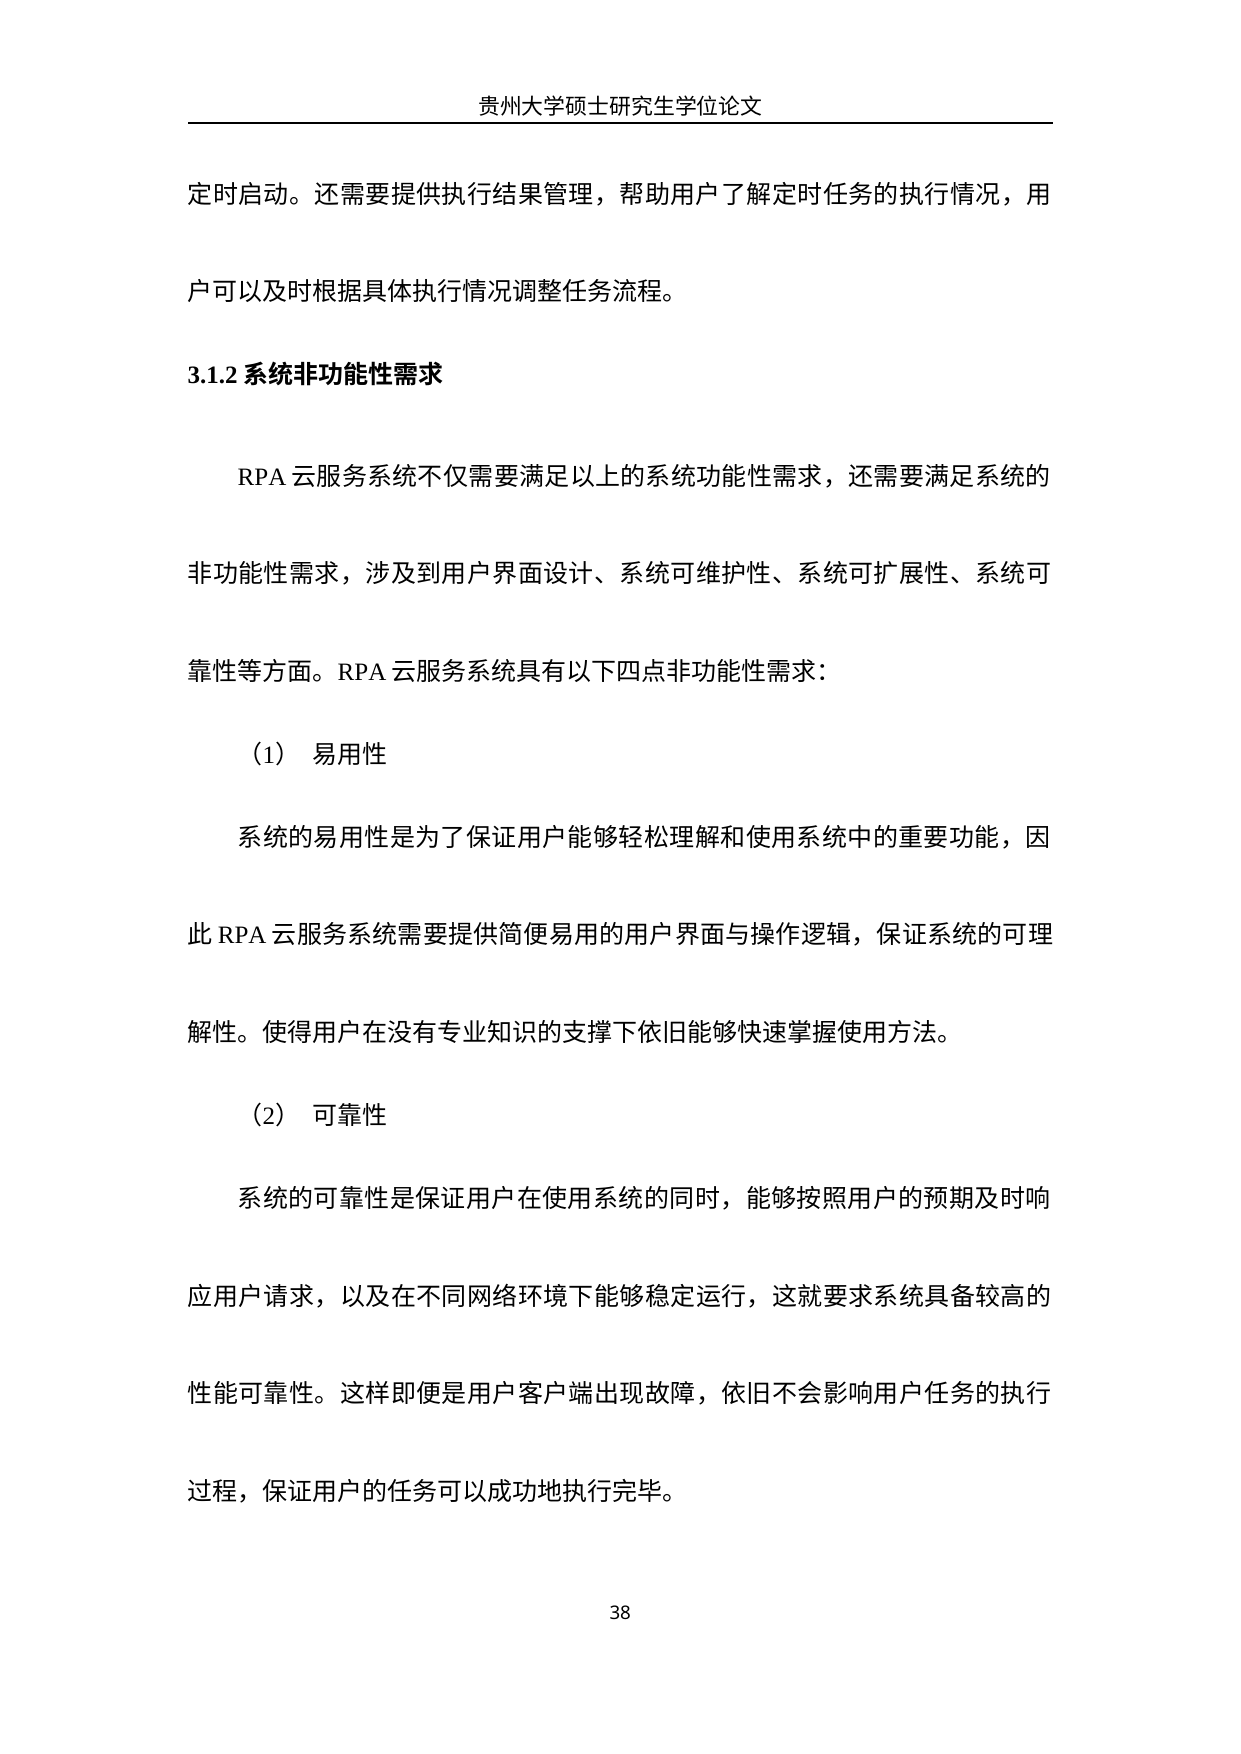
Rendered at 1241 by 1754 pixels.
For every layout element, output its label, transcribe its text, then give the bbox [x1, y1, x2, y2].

subtitle 3.1.2 系统非功能性需求 [187, 340, 1053, 405]
text RPA云服务系统不仅需要满足以上的系统功能性需求，还需要满足系统的非功能性需求，涉及到用户界面设计、系统可维护性、系统可扩展性、系统可靠性等方面。RPA云服务系统具有以下四点非功能性需求： [187, 442, 1053, 702]
list 可靠性 [237, 1081, 1053, 1146]
list 易用性 [237, 720, 1053, 785]
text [187, 160, 1053, 322]
text 系统的易用性是为了保证用户能够轻松理解和使用系统中的重要功能，因此RPA云服务系统需要提供简便易用的用户界面与操作逻辑，保证系统的可理解性。使得用户在没有专业知识的支撑下依旧能够快速掌握使用方法。 [187, 803, 1053, 1063]
text 系统的可靠性是保证用户在使用系统的同时，能够按照用户的预期及时响应用户请求，以及在不同网络环境下能够稳定运行，这就要求系统具备较高的性能可靠性。这样即便是用户客户端出现故障，依旧不会影响用户任务的执行过程，保证用户的任务可以成功地执行完毕。 [187, 1164, 1053, 1522]
